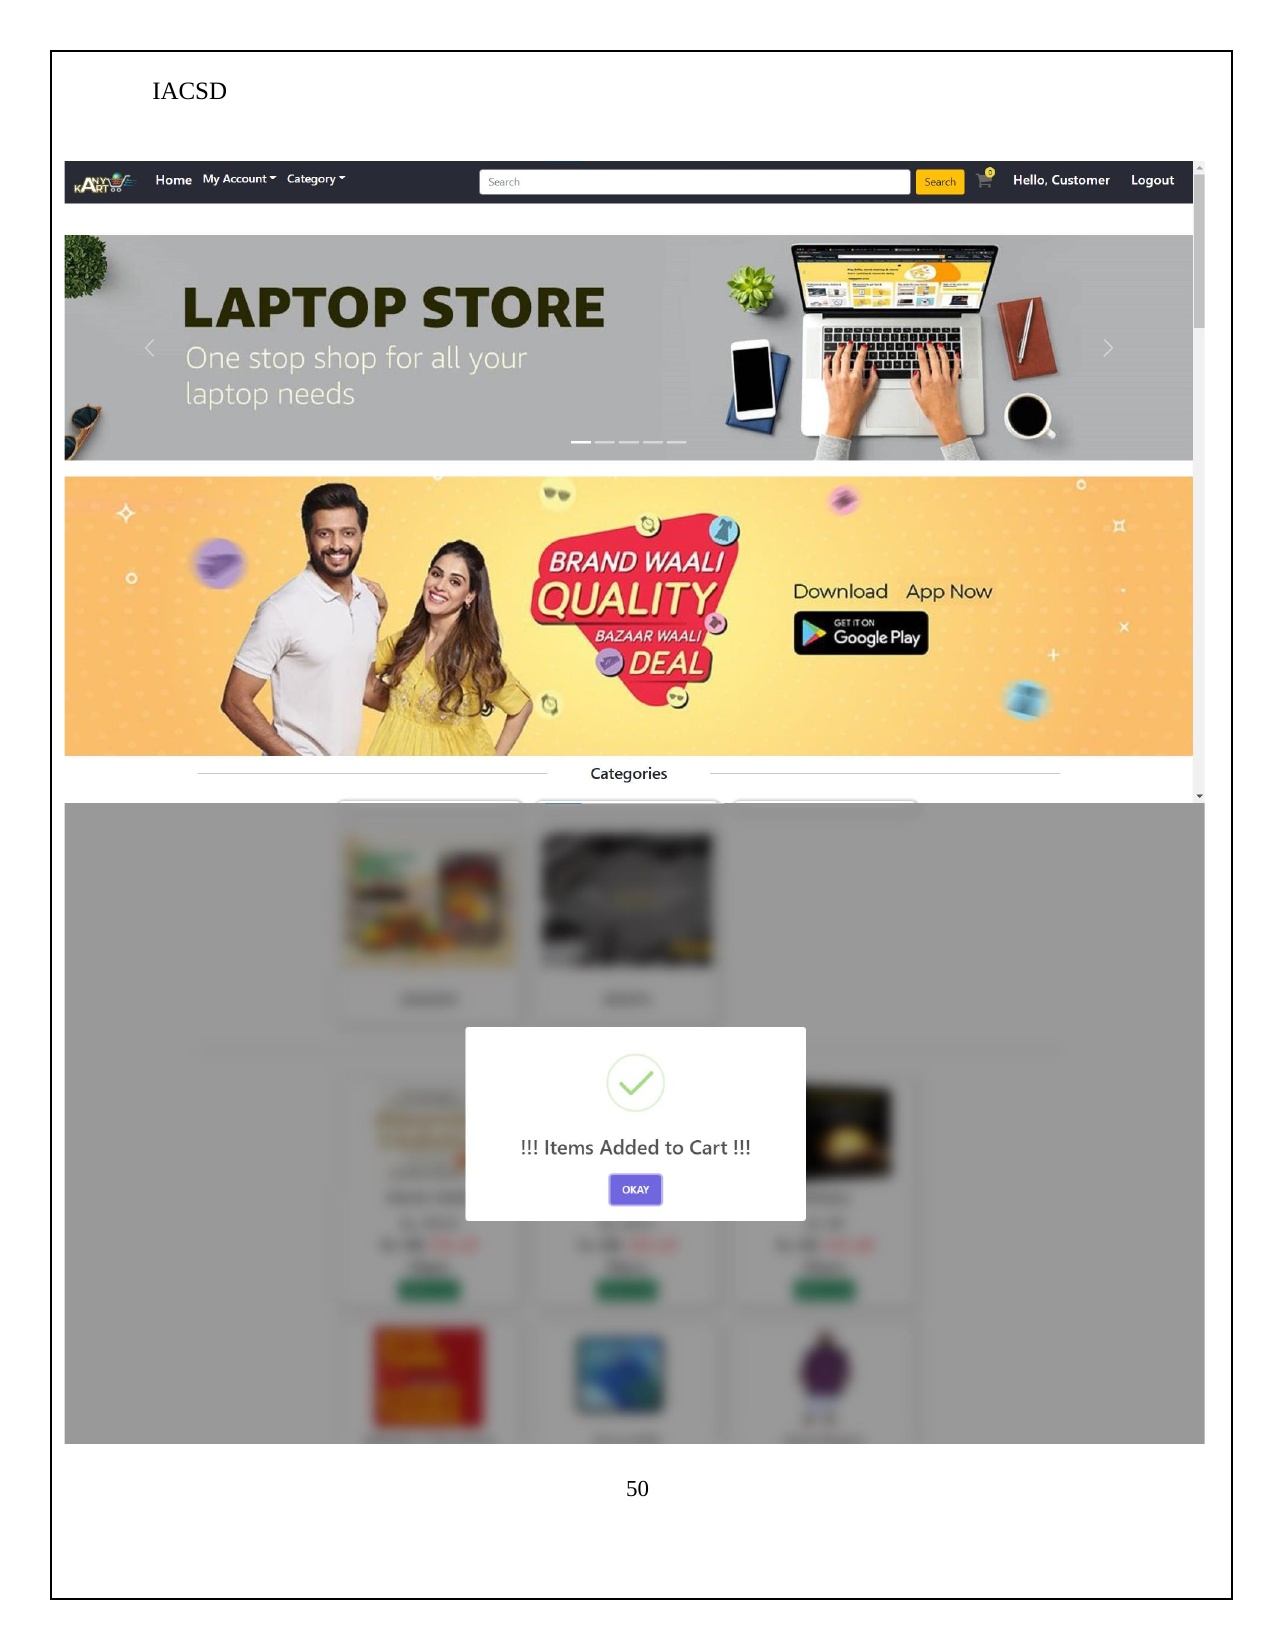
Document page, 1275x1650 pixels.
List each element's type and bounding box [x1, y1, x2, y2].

picture [64, 161, 1205, 1444]
